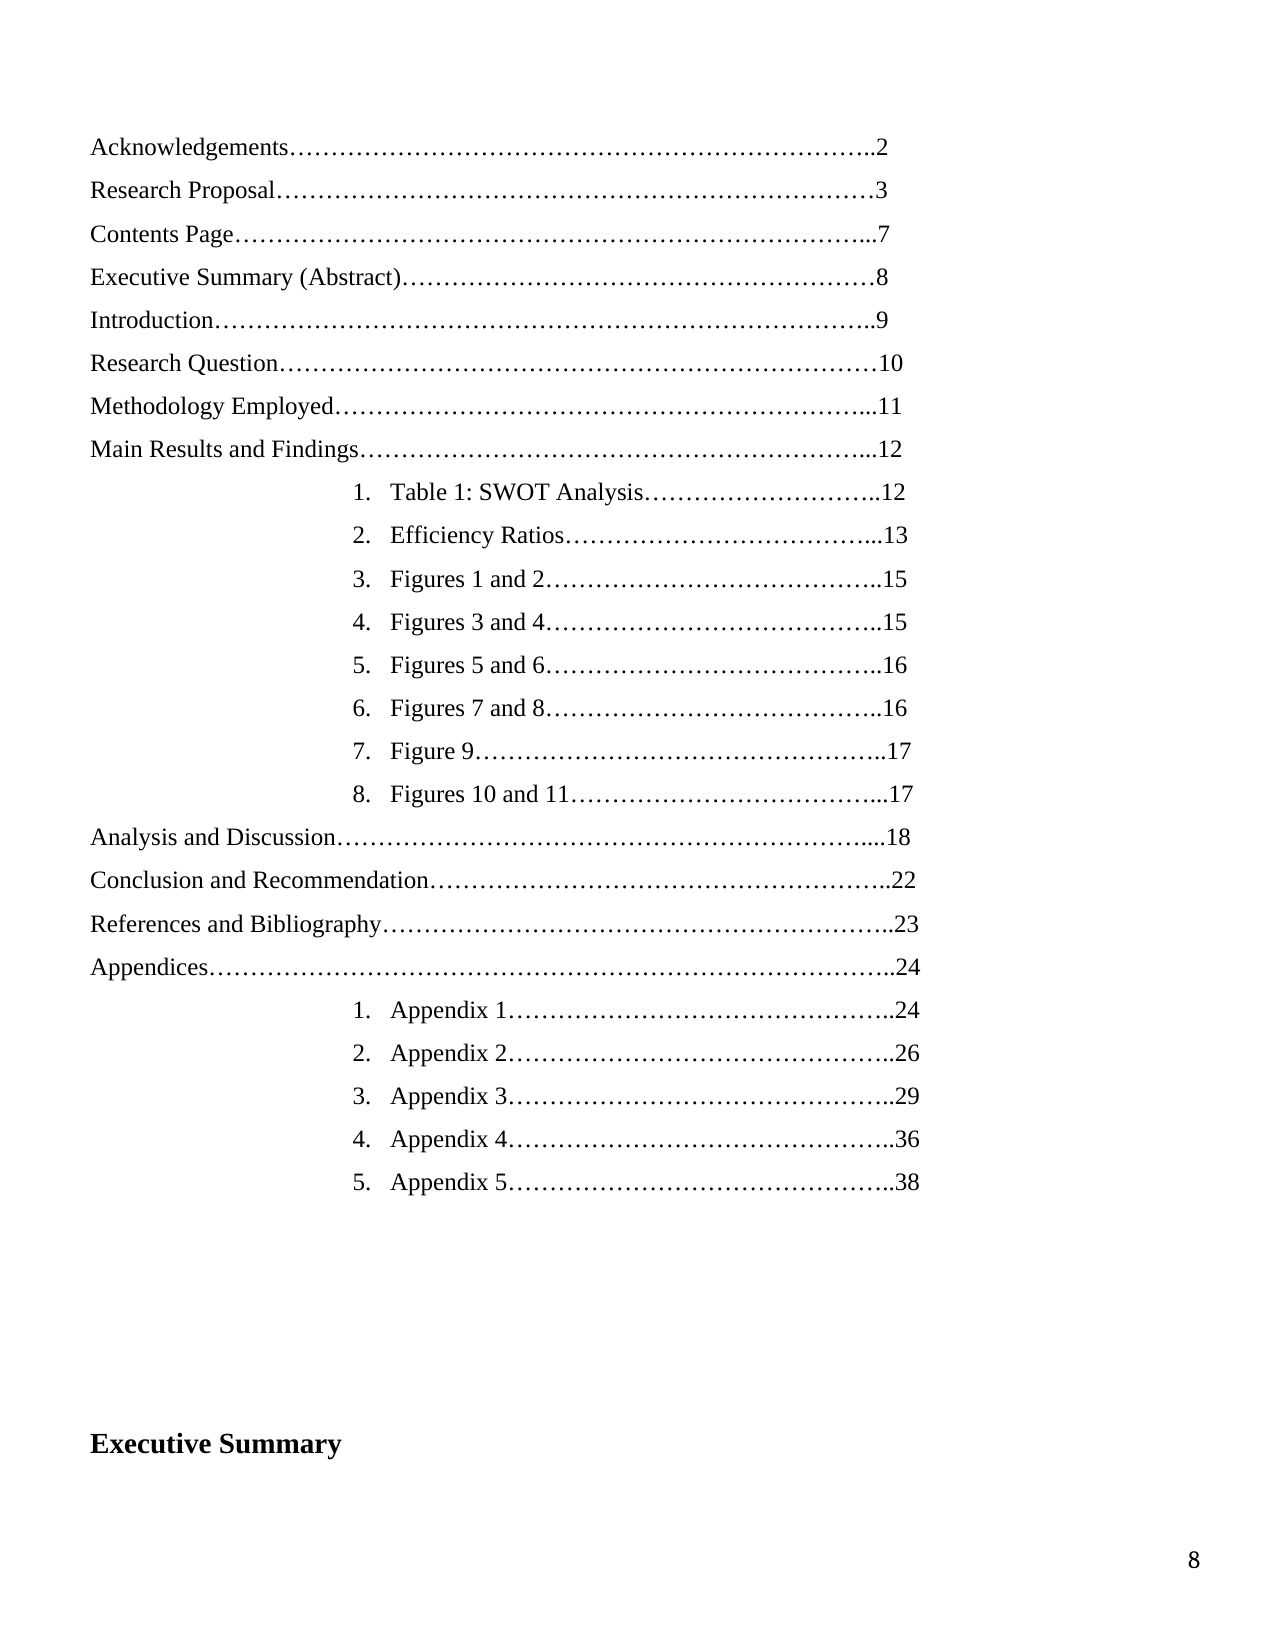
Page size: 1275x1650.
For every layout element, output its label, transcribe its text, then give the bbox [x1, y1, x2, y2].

list Appendix 5………………………………………..38 [352, 1167, 1200, 1196]
list Appendix 3………………………………………..29 [352, 1081, 1200, 1110]
text Acknowledgements……………………………………………………………..2 [90, 132, 1200, 161]
text Methodology Employed………………………………………………………...11 [90, 391, 1200, 420]
list Appendix 2………………………………………..26 [352, 1038, 1200, 1067]
list Efficiency Ratios………………………………...13 [352, 521, 1200, 549]
list Figure 9…………………………………………..17 [352, 736, 1200, 765]
list Figures 5 and 6…………………………………..16 [352, 650, 1200, 679]
list Figures 7 and 8…………………………………..16 [352, 693, 1200, 722]
text Introduction……………………………………………………………………..9 [90, 305, 1200, 334]
text Executive Summary (Abstract)…………………………………………………8 [90, 262, 1200, 291]
text Executive Summary [90, 1426, 1200, 1460]
list Figures 3 and 4…………………………………..15 [352, 607, 1200, 636]
list Figures 10 and 11………………………………...17 [352, 779, 1200, 808]
text Contents Page…………………………………………………………………...7 [90, 219, 1200, 247]
list Appendix 1………………………………………..24 [352, 995, 1200, 1024]
text Research Question………………………………………………………………10 [90, 348, 1200, 377]
text Conclusion and Recommendation………………………………………………..22 [90, 866, 1200, 894]
text Research Proposal………………………………………………………………3 [90, 176, 1200, 204]
text Main Results and Findings……………………………………………………...12 [90, 434, 1200, 463]
list Appendix 4………………………………………..36 [352, 1124, 1200, 1153]
text References and Bibliography……………………………………………………..23 [90, 909, 1200, 937]
list Figures 1 and 2…………………………………..15 [352, 564, 1200, 592]
text Analysis and Discussion………………………………………………………....18 [90, 822, 1200, 851]
list Table 1: SWOT Analysis………………………..12 [352, 477, 1200, 506]
text Appendices………………………………………………………………………..24 [90, 952, 1200, 981]
